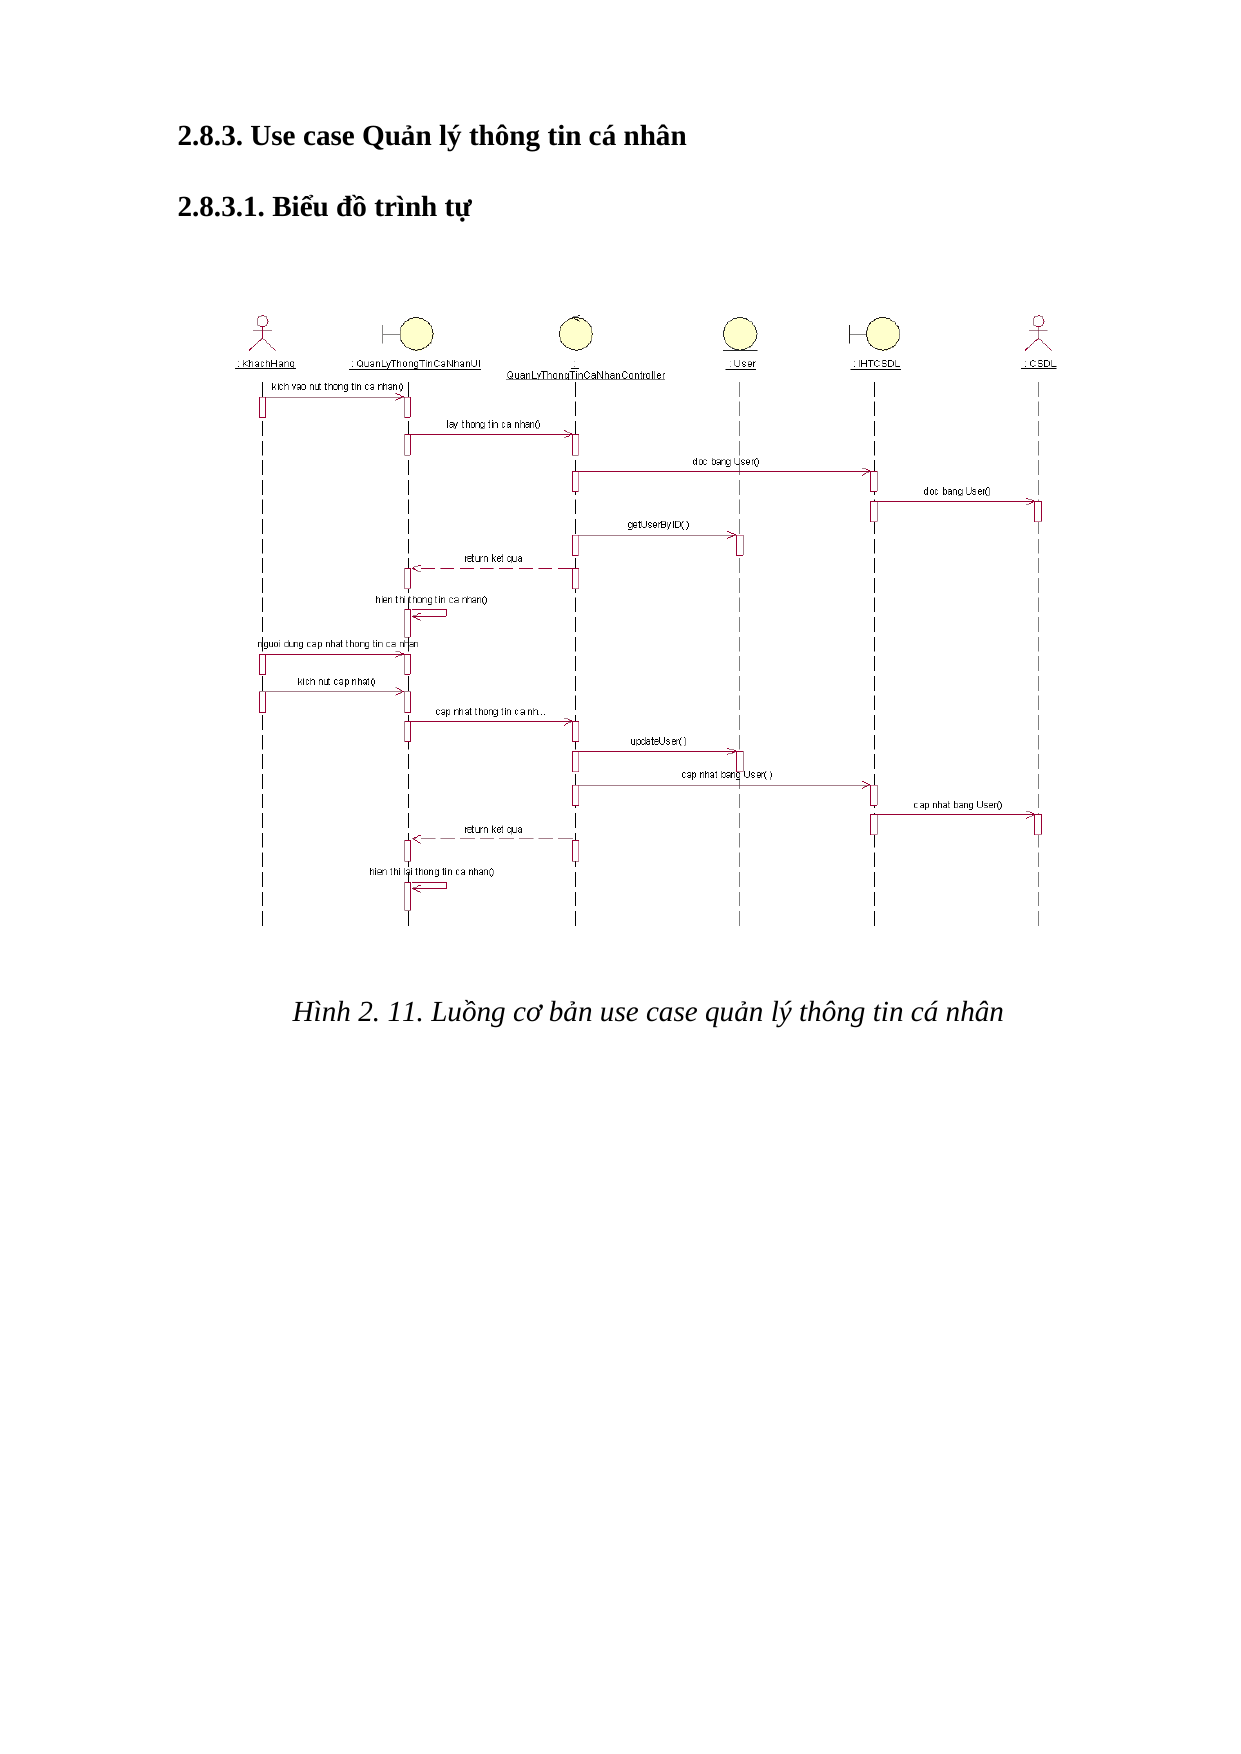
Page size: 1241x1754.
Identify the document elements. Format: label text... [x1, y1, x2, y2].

subtitle 2.8.3.1. Biểu đồ trình tự [177, 189, 1122, 223]
text Hình 2. 11. Luồng cơ bản use case quản lý thông tin cá nhân [177, 994, 1122, 1027]
picture [177, 281, 1123, 986]
subtitle 2.8.3. Use case Quản lý thông tin cá nhân [177, 118, 1122, 152]
